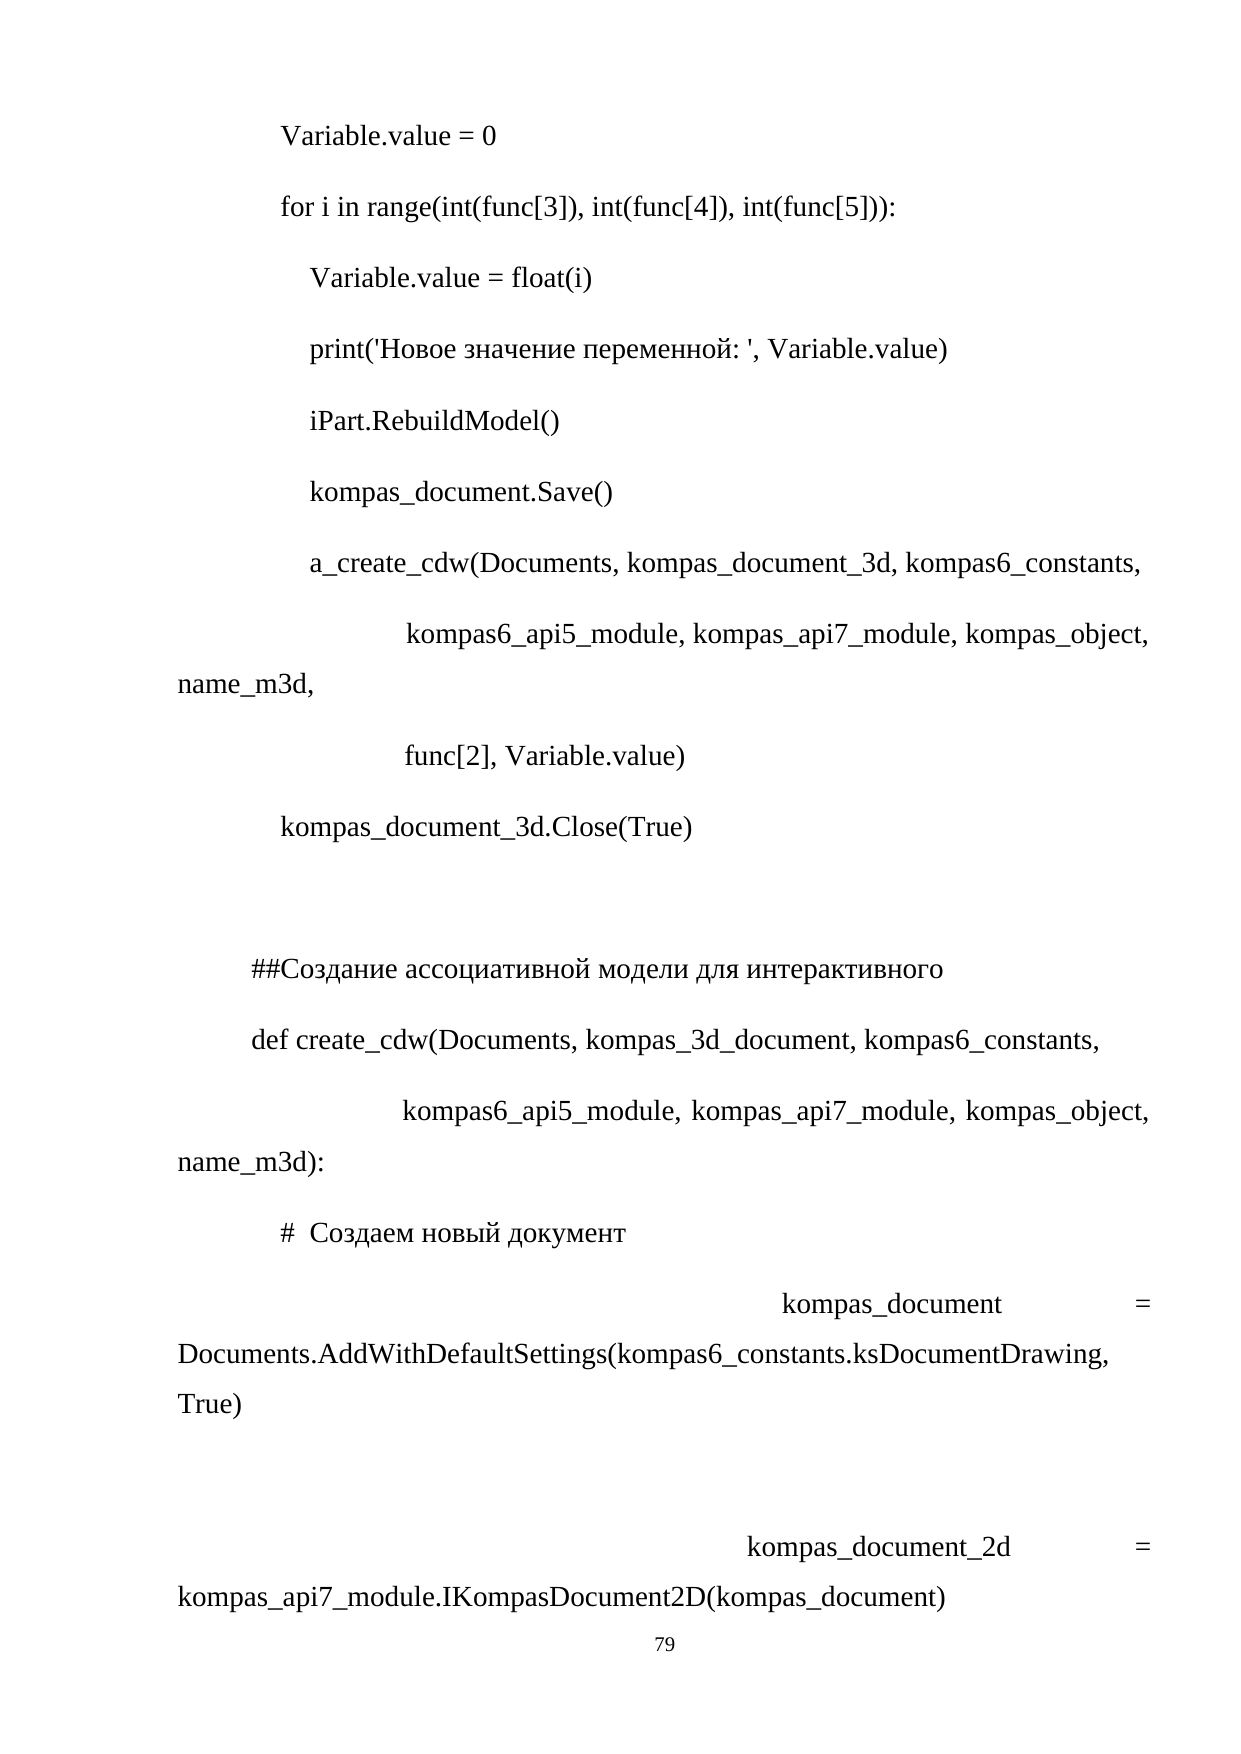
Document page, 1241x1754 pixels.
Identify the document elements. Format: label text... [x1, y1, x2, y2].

text Variable.value = float(i) [177, 260, 1152, 294]
text def create_cdw(Documents, kompas_3d_document, kompas6_constants, [177, 1022, 1152, 1056]
text ##Создание ассоциативной модели для интерактивного [177, 951, 1152, 984]
text kompas_document_2d = kompas_api7_module.IKompasDocument2D(kompas_document) [177, 1529, 1152, 1613]
text iPart.RebuildModel() [177, 403, 1152, 436]
text kompas_document = Documents.AddWithDefaultSettings(kompas6_constants.ksDocumentDrawing, True) [177, 1286, 1152, 1420]
text print('Новое значение переменной: ', Variable.value) [177, 332, 1152, 365]
text kompas_document.Save() [177, 474, 1152, 507]
text kompas6_api5_module, kompas_api7_module, kompas_object, name_m3d, [177, 616, 1152, 700]
text kompas6_api5_module, kompas_api7_module, kompas_object, name_m3d): [177, 1093, 1152, 1177]
text func[2], Variable.value) [177, 738, 1152, 771]
text a_create_cdw(Documents, kompas_document_3d, kompas6_constants, [177, 545, 1152, 578]
text for i in range(int(func[3]), int(func[4]), int(func[5])): [177, 189, 1152, 223]
text # Создаем новый документ [177, 1215, 1152, 1248]
text kompas_document_3d.Close(True) [177, 809, 1152, 842]
text Variable.value = 0 [177, 118, 1152, 152]
